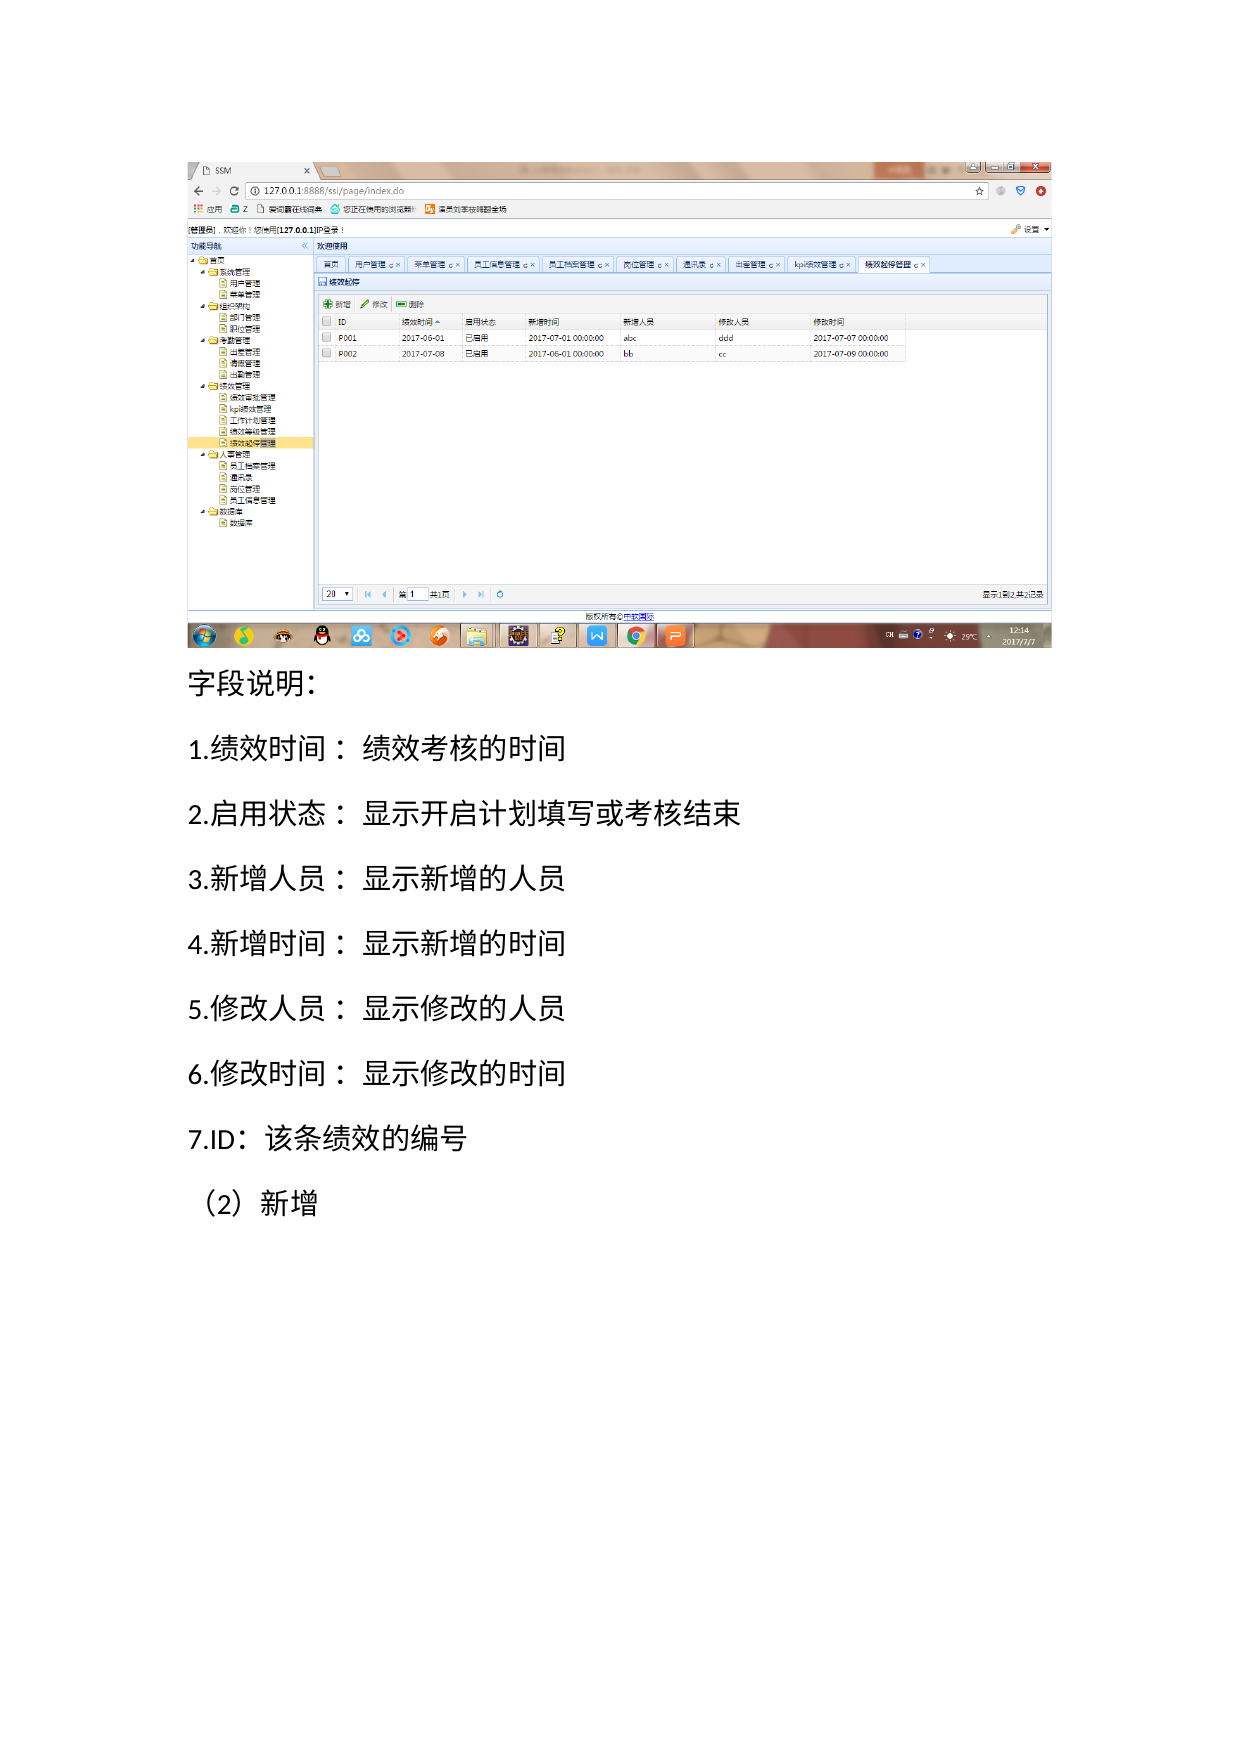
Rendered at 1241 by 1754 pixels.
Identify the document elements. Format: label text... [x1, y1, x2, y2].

text 字段说明： [187, 649, 1053, 714]
text 1.绩效时间 ：绩效考核的时间 [187, 714, 1053, 779]
text 7.ID：该条绩效的编号 [187, 1104, 1053, 1169]
text 5.修改人员 ：显示修改的人员 [187, 974, 1053, 1039]
text 6.修改时间 ：显示修改的时间 [187, 1039, 1053, 1104]
text （2）新增 [187, 1169, 1053, 1234]
text 4.新增时间 ：显示新增的时间 [187, 909, 1053, 974]
picture [187, 162, 1052, 648]
text 2.启用状态 ：显示开启计划填写或考核结束 [187, 779, 1053, 844]
text 3.新增人员 ：显示新增的人员 [187, 844, 1053, 909]
